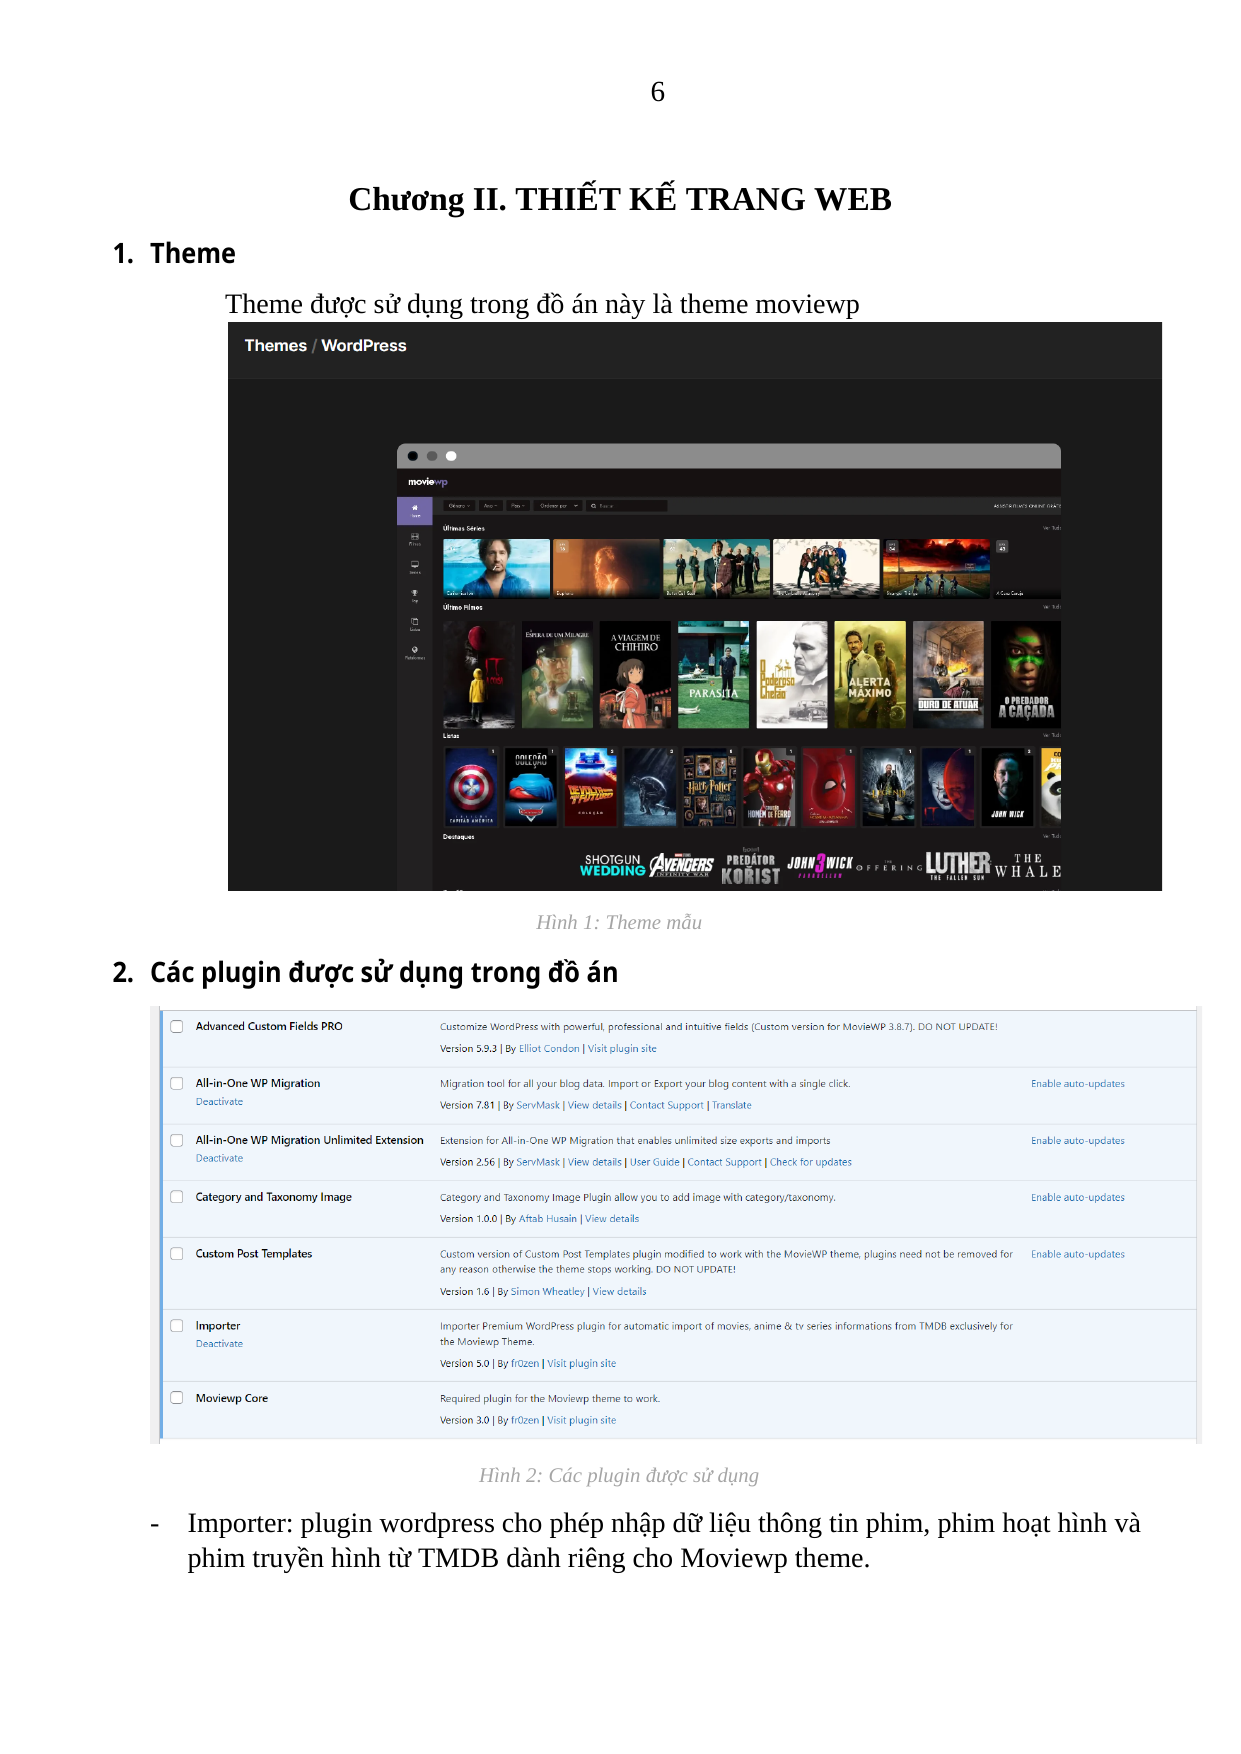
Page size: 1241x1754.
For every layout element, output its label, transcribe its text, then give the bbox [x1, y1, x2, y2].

subtitle Các plugin được sử dụng trong đồ án [112, 953, 1165, 991]
list Importer: plugin wordpress cho phép nhập dữ liệu thông tin phim, phim hoạt hình và phim truyền hình từ TMDB dành riêng cho Moviewp theme. [150, 1506, 1165, 1573]
subtitle Theme [112, 233, 1165, 272]
list Theme được sử dụng trong đồ án này là theme moviewp [225, 287, 1165, 319]
subtitle Hình 1: Theme mẫu [75, 910, 1165, 934]
subtitle Hình 2: Các plugin được sử dụng [75, 1463, 1165, 1487]
picture [228, 322, 1163, 891]
picture [150, 1006, 1203, 1444]
subtitle Chương II. THIẾT KẾ TRANG WEB [75, 179, 1165, 218]
